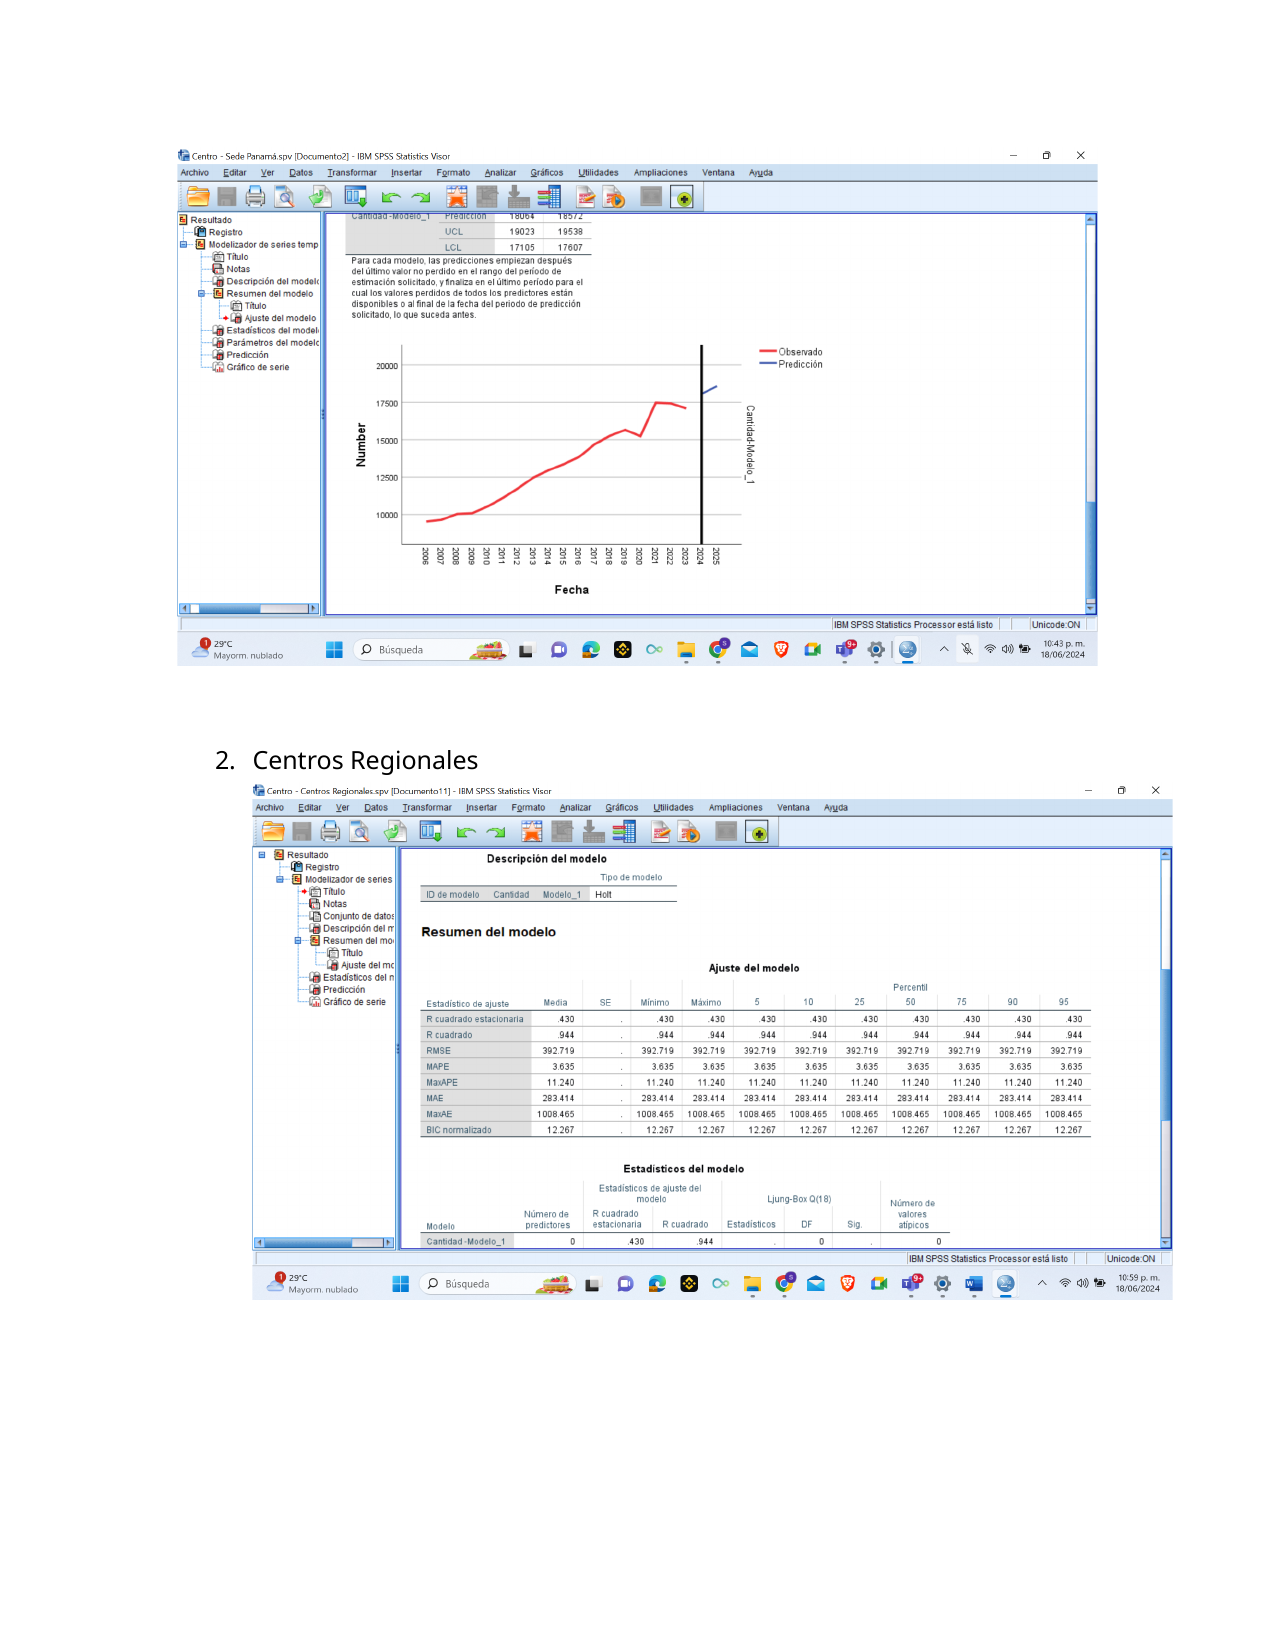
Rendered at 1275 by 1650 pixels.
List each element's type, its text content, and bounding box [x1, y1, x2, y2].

picture [252, 782, 1173, 1300]
list Centros Regionales [215, 743, 1098, 777]
picture [177, 147, 1098, 666]
